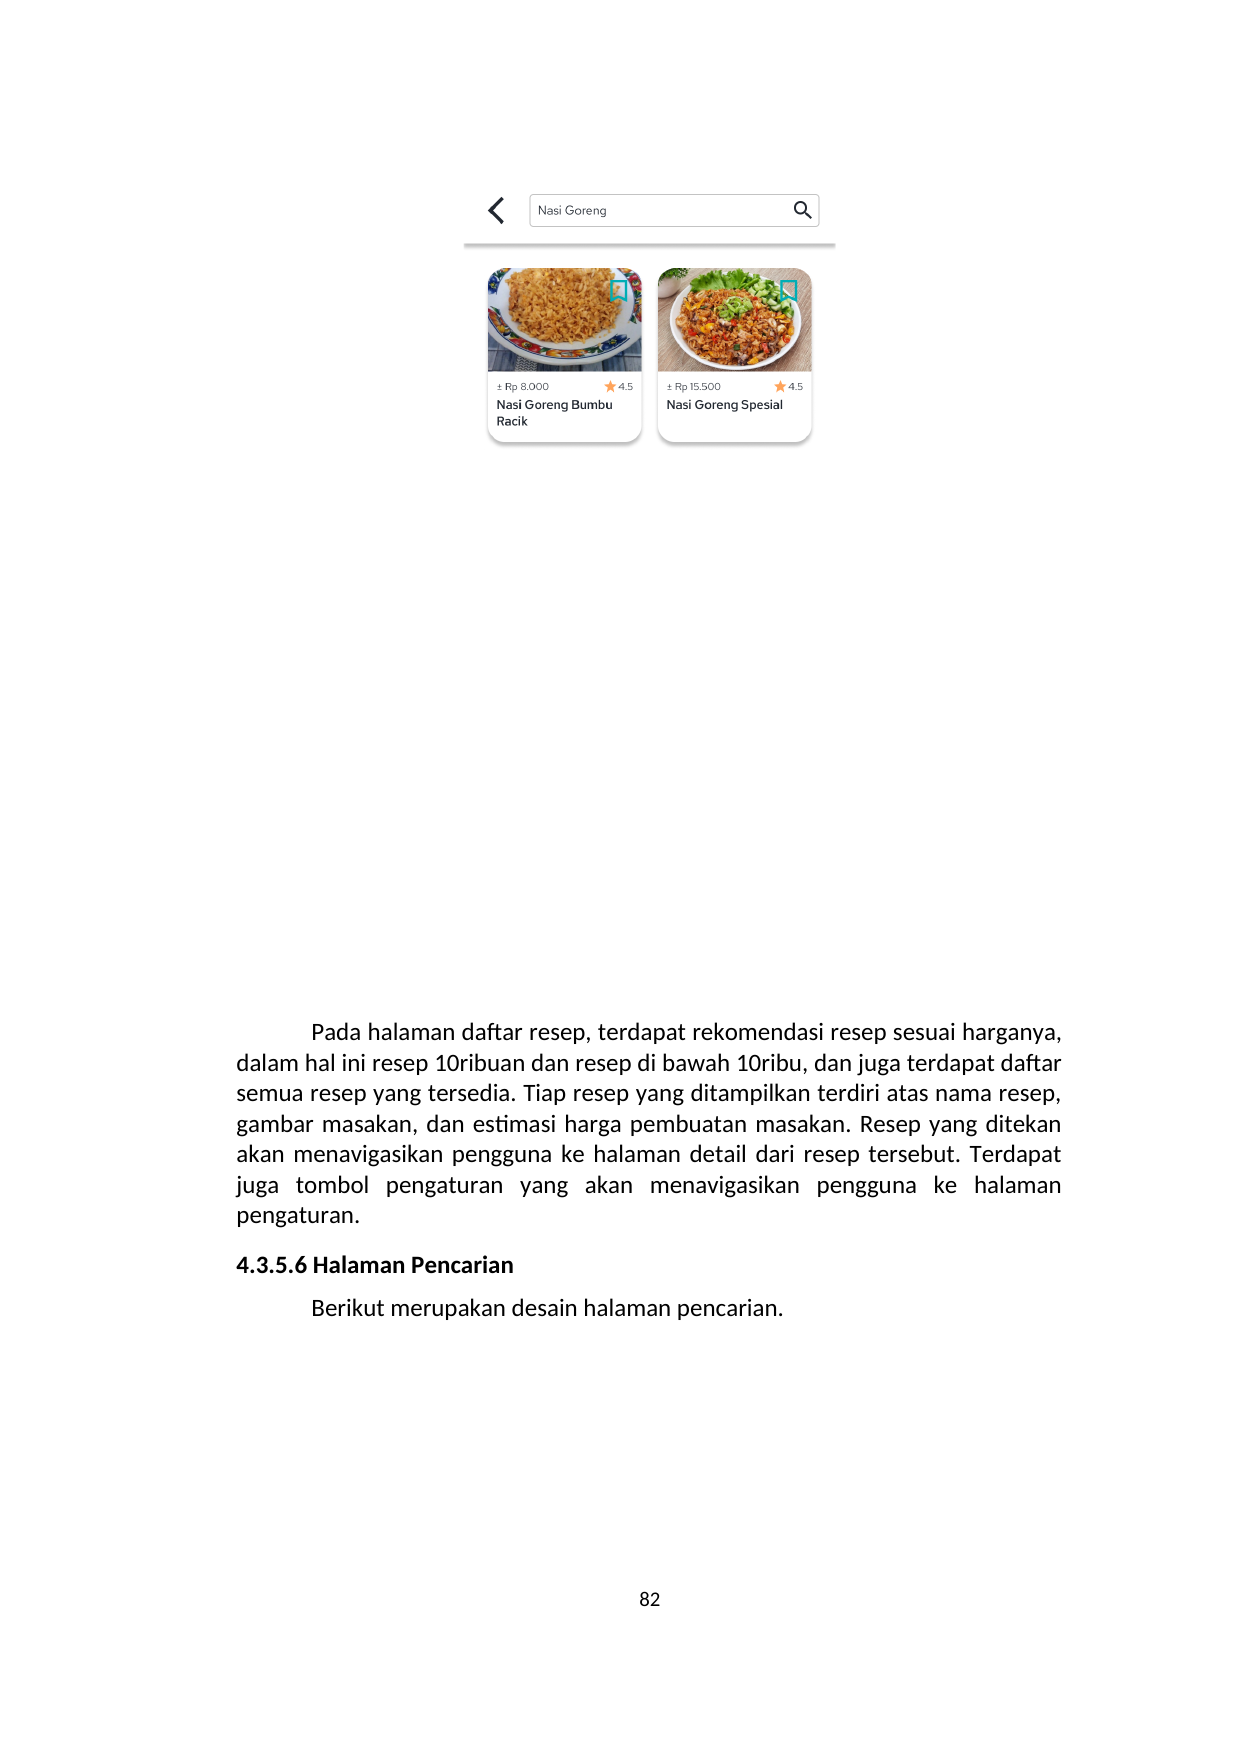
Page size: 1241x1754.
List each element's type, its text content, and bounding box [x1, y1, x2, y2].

text Pada halaman daftar resep, terdapat rekomendasi resep sesuai harganya, dalam hal ini resep 10ribuan dan resep di bawah 10ribu, dan juga terdapat daftar semua resep yang tersedia. Tiap resep yang ditampilkan terdiri atas nama resep, gambar masakan, dan estimasi harga pembuatan masakan. Resep yang ditekan akan menavigasikan pengguna ke halaman detail dari resep tersebut. Terdapat juga tombol pengaturan yang akan menavigasikan pengguna ke halaman pengaturan. [236, 1016, 1063, 1230]
subtitle Halaman Pencarian [236, 1249, 1063, 1279]
picture [463, 177, 836, 1004]
text Berikut merupakan desain halaman pencarian. [236, 1292, 1063, 1322]
